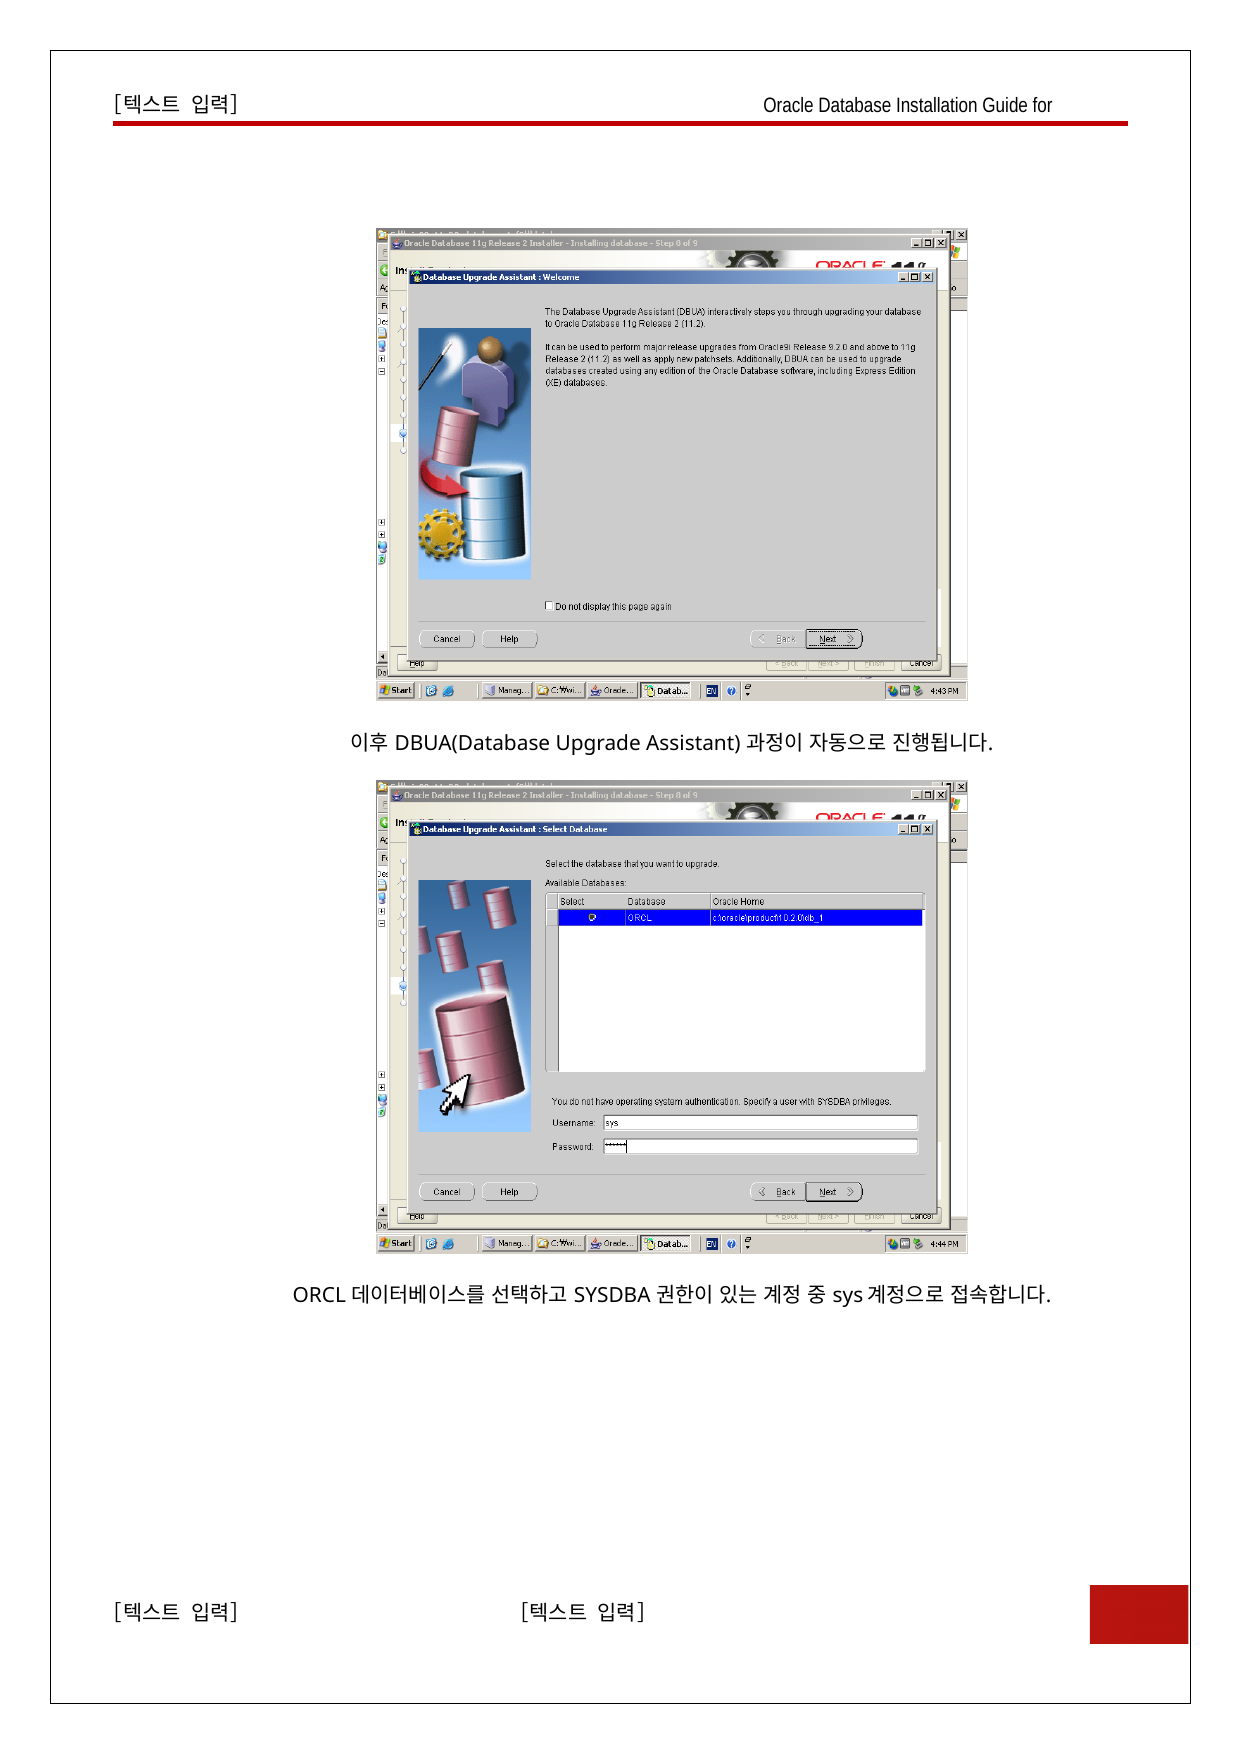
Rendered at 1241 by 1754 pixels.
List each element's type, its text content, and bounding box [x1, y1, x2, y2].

picture [1089, 1585, 1189, 1644]
picture [376, 780, 968, 1254]
picture [376, 228, 968, 701]
text 이후 DBUA(Database Upgrade Assistant) 과정이 자동으로 진행됩니다. [216, 726, 1128, 756]
text ORCL 데이터베이스를 선택하고 SYSDBA 권한이 있는 계정 중 sys계정으로 접속합니다. [216, 1278, 1128, 1309]
